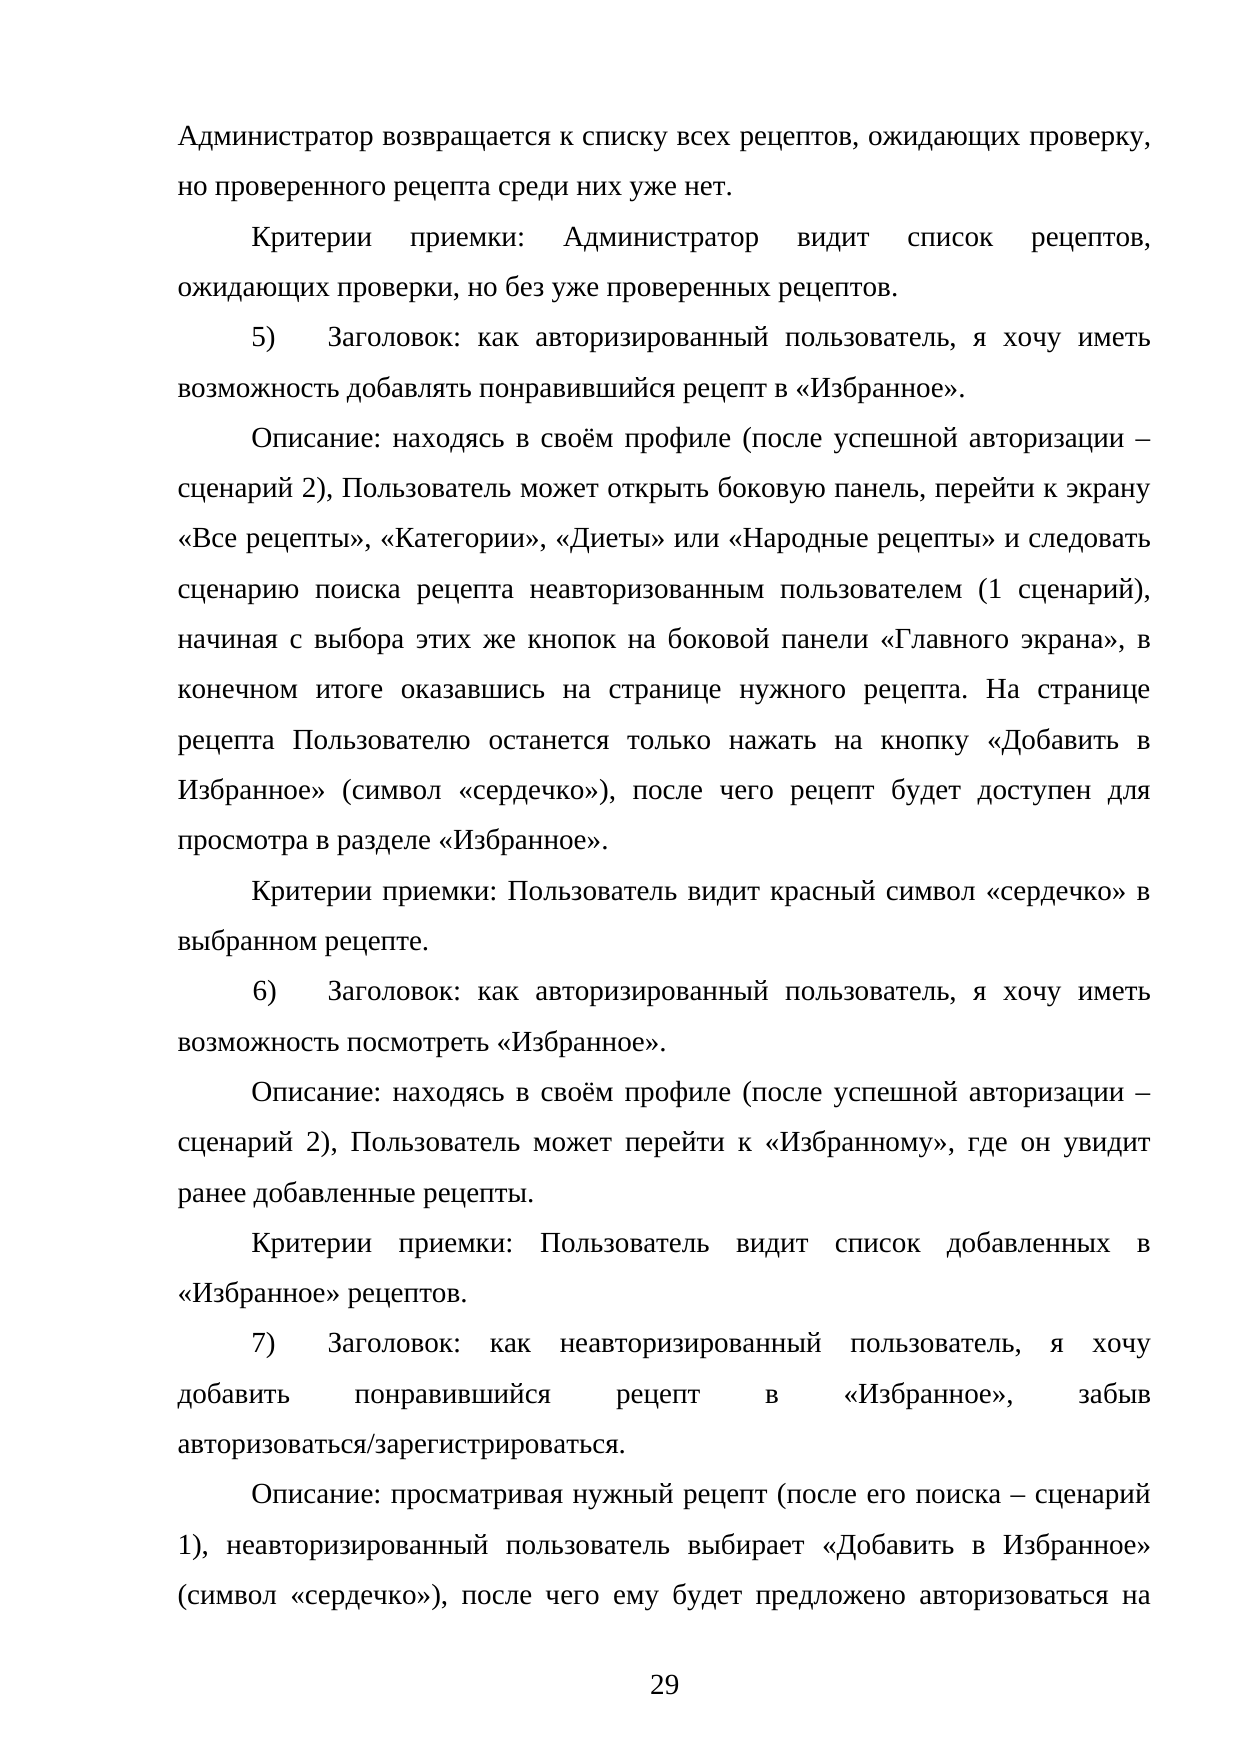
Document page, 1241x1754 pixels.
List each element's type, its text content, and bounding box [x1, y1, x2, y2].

list Описание: находясь в своём профиле (после успешной авторизации – сценарий 2), Пользователь может открыть боковую панель, перейти к экрану «Все рецепты», «Категории», «Диеты» или «Народные рецепты» и следовать сценарию поиска рецепта неавторизованным пользователем (1 сценарий), начиная с выбора этих же кнопок на боковой панели «Главного экрана», в конечном итоге оказавшись на странице нужного рецепта. На странице рецепта Пользователю останется только нажать на кнопку «Добавить в Избранное» (символ «сердечко»), после чего рецепт будет доступен для просмотра в разделе «Избранное». [177, 420, 1152, 856]
list Заголовок: как авторизированный пользователь, я хочу иметь возможность посмотреть «Избранное». [177, 973, 1152, 1057]
text Критерии приемки: Пользователь видит красный символ «сердечко» в выбранном рецепте. [177, 873, 1152, 957]
list Заголовок: как неавторизированный пользователь, я хочу добавить понравившийся рецепт в «Избранное», забыв авторизоваться/зарегистрироваться. [177, 1326, 1152, 1460]
text Критерии приемки: Администратор видит список рецептов, ожидающих проверки, но без уже проверенных рецептов. [177, 219, 1152, 303]
list Заголовок: как авторизированный пользователь, я хочу иметь возможность добавлять понравившийся рецепт в «Избранное». [177, 319, 1152, 403]
text Критерии приемки: Пользователь видит список добавленных в «Избранное» рецептов. [177, 1225, 1152, 1309]
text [177, 1477, 1152, 1611]
text Описание: находясь в своём профиле (после успешной авторизации – сценарий 2), Пользователь может перейти к «Избранному», где он увидит ранее добавленные рецепты. [177, 1074, 1152, 1208]
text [177, 118, 1152, 202]
